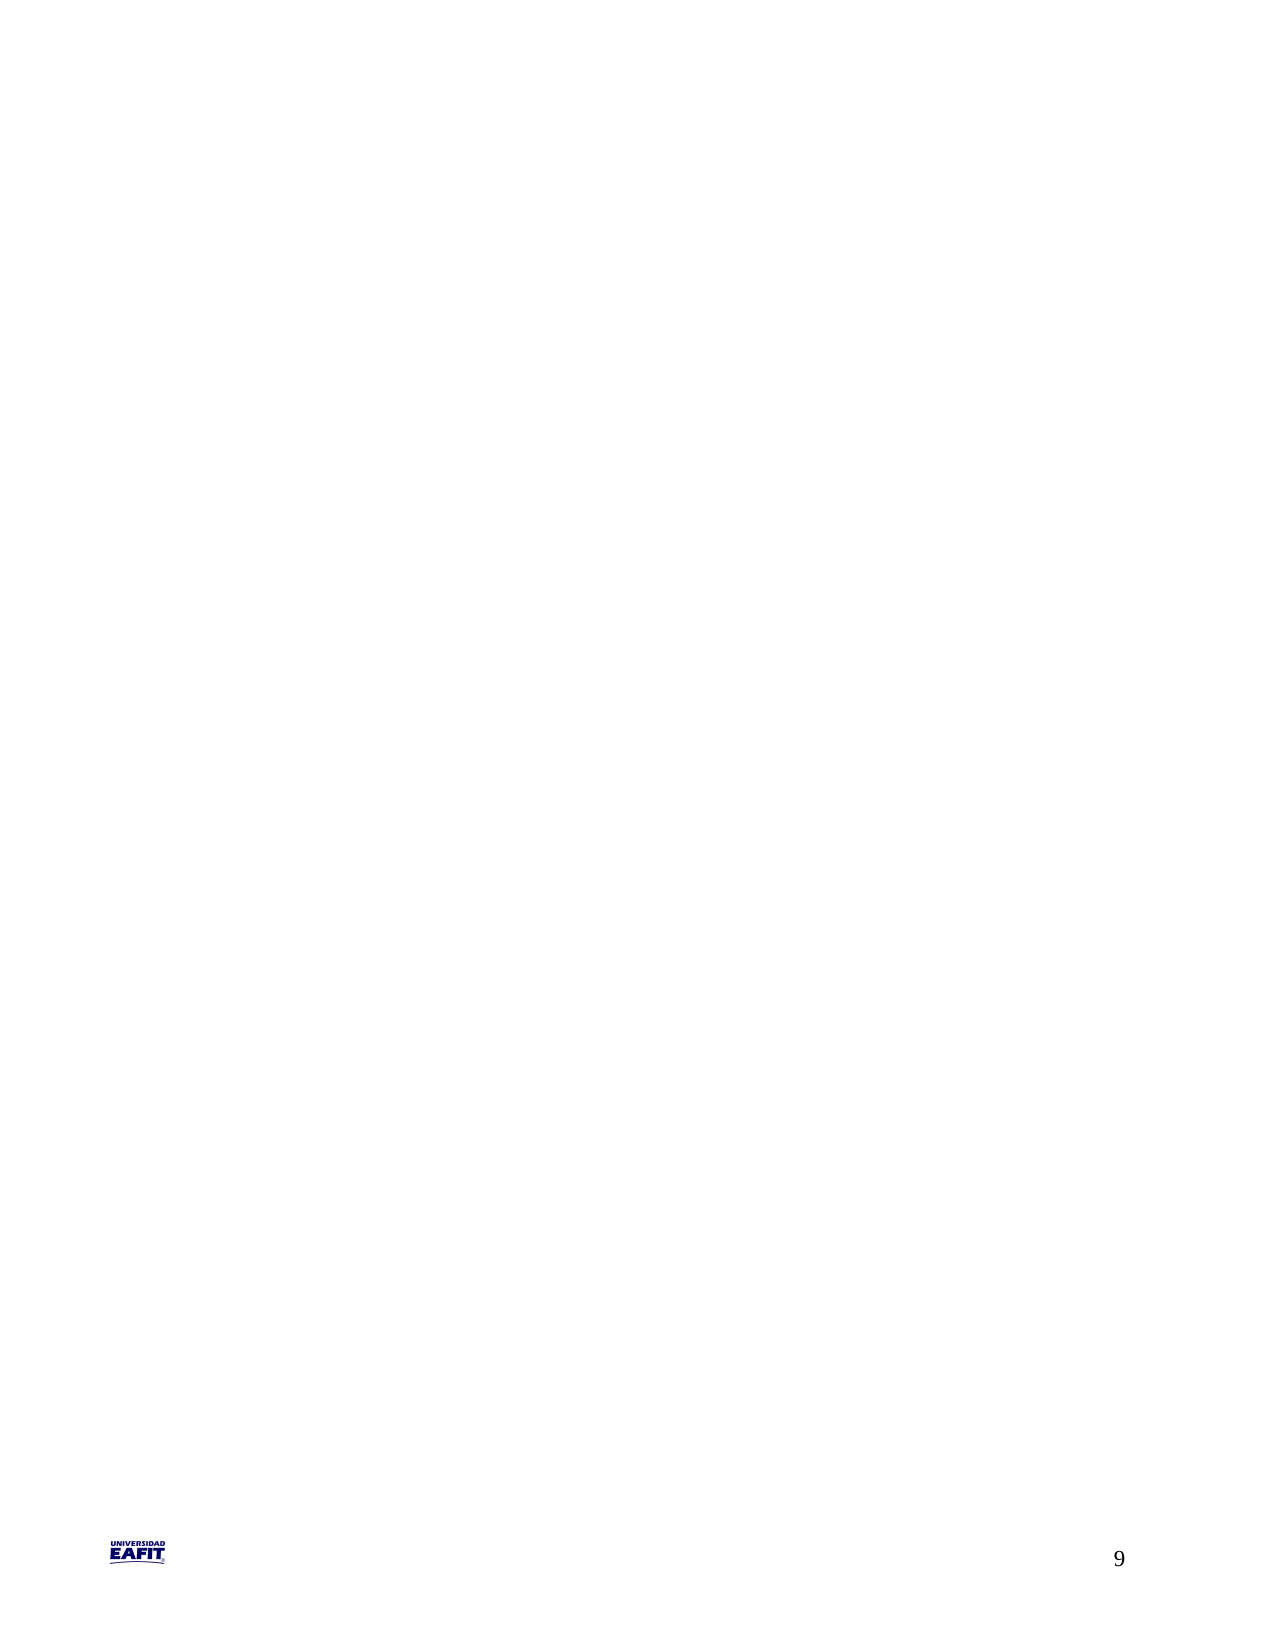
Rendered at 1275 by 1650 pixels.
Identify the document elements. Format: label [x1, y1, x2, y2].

picture [104, 1517, 171, 1583]
